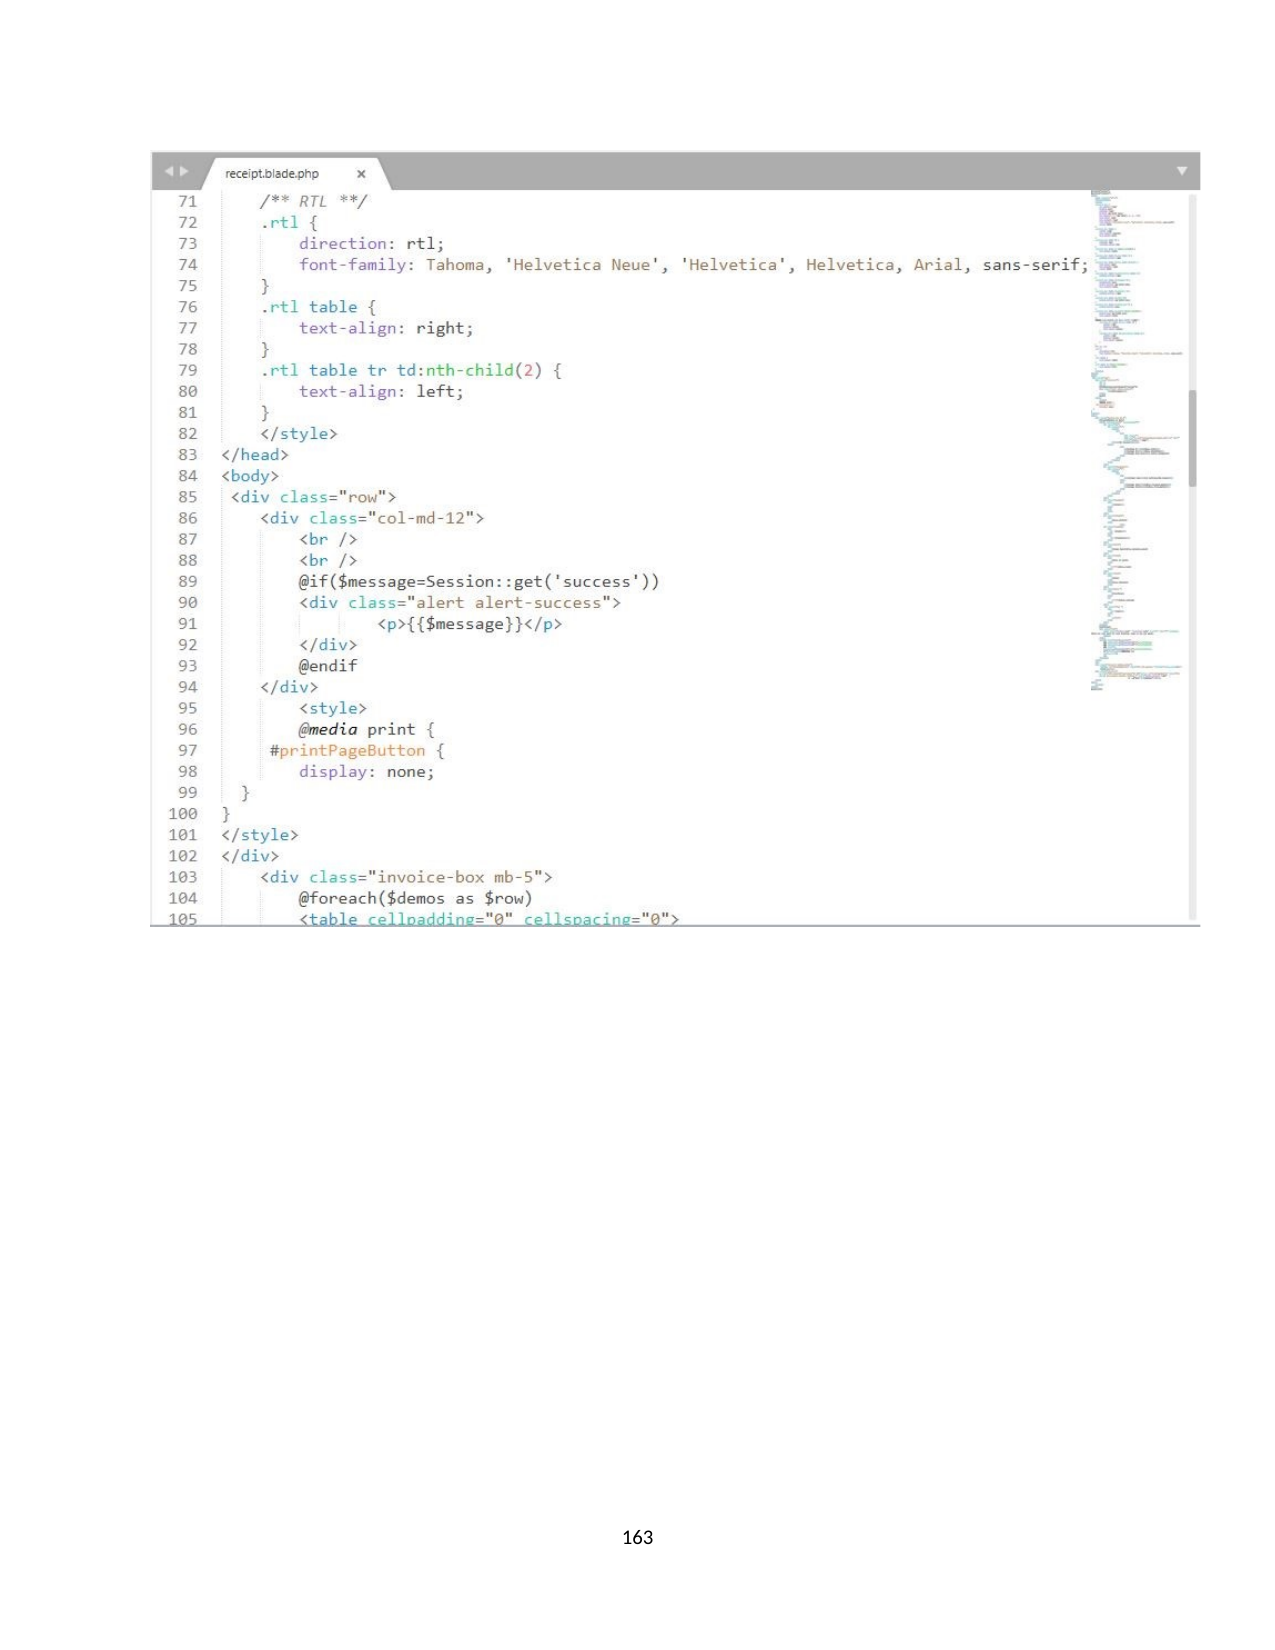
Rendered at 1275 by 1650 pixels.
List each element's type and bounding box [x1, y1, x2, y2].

picture [150, 150, 1201, 927]
